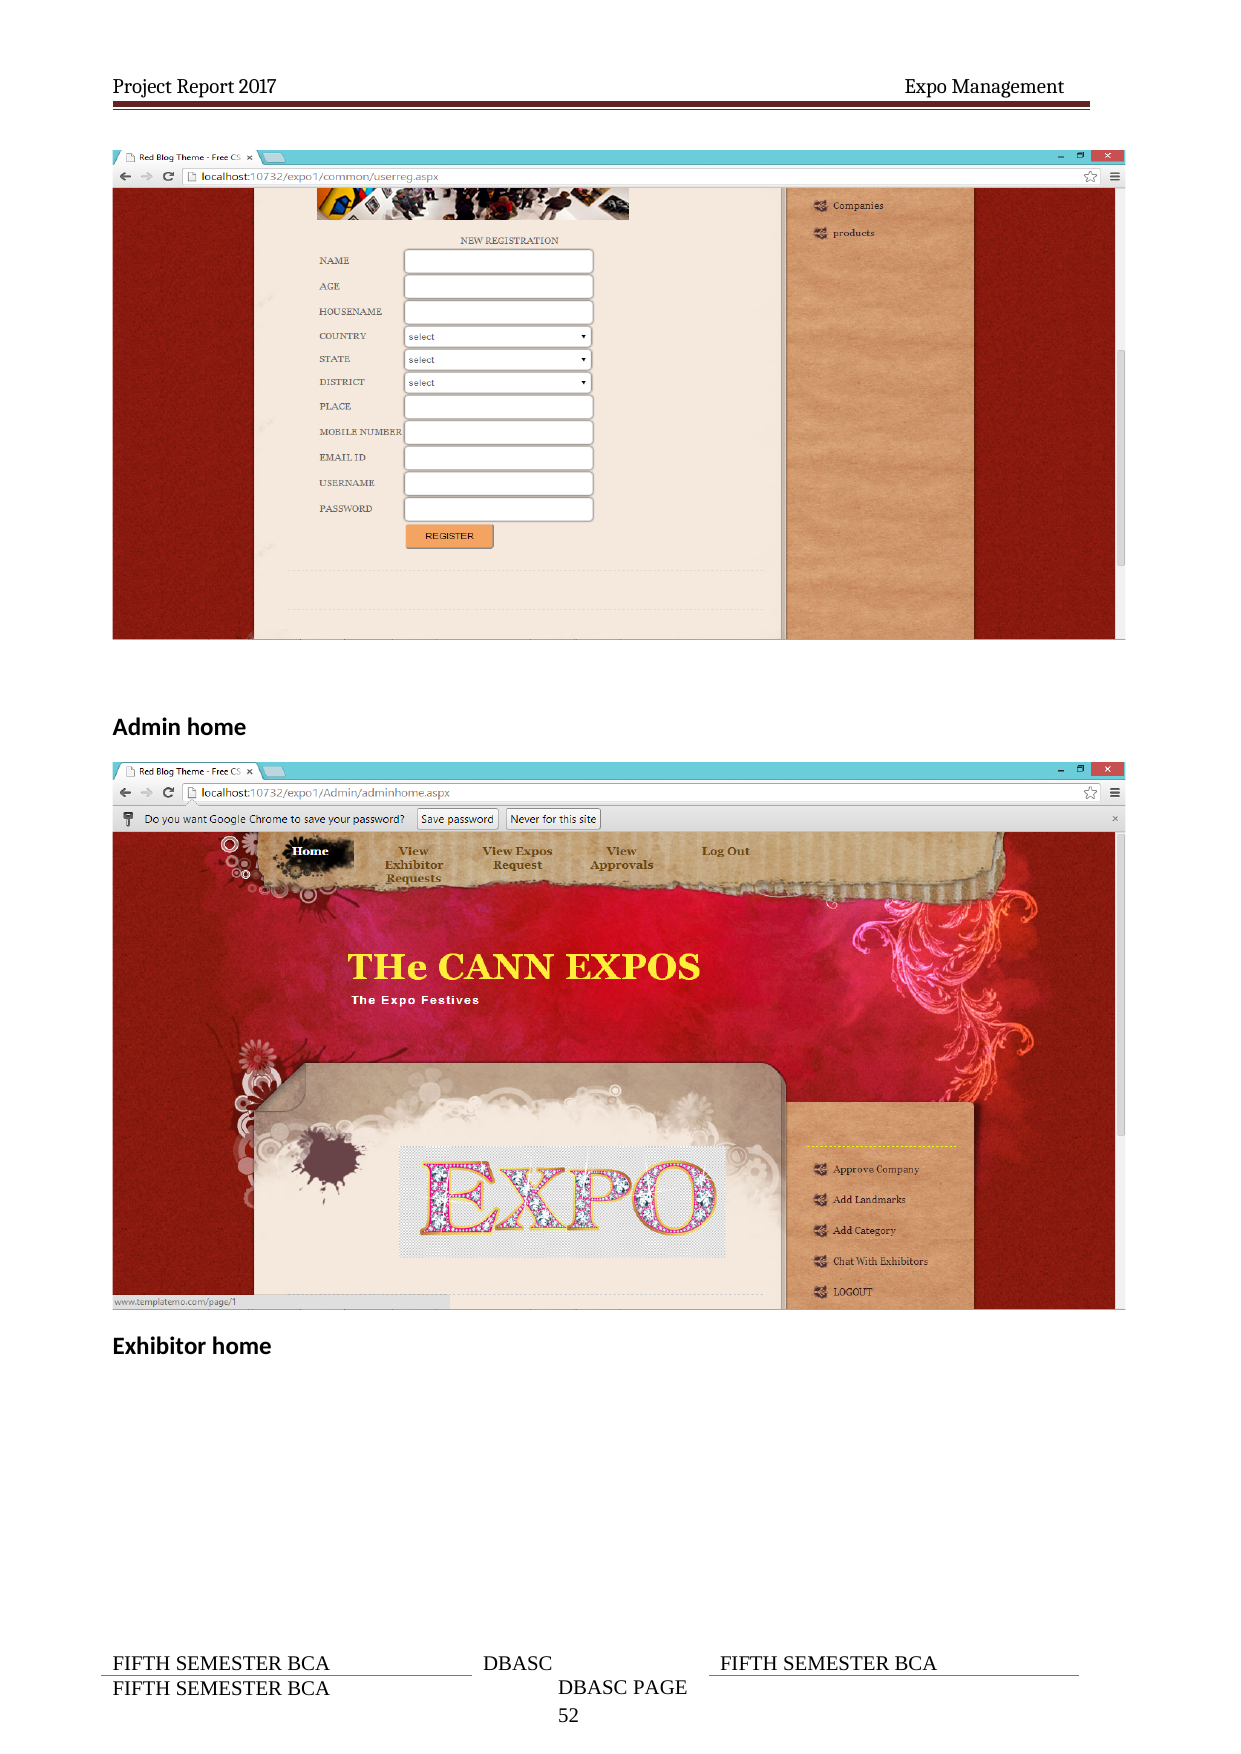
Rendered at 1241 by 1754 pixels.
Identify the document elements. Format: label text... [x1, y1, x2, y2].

picture [112, 150, 1126, 640]
text Exhibitor home [112, 1330, 1090, 1361]
picture [112, 762, 1126, 1310]
text Admin home [112, 711, 1090, 742]
